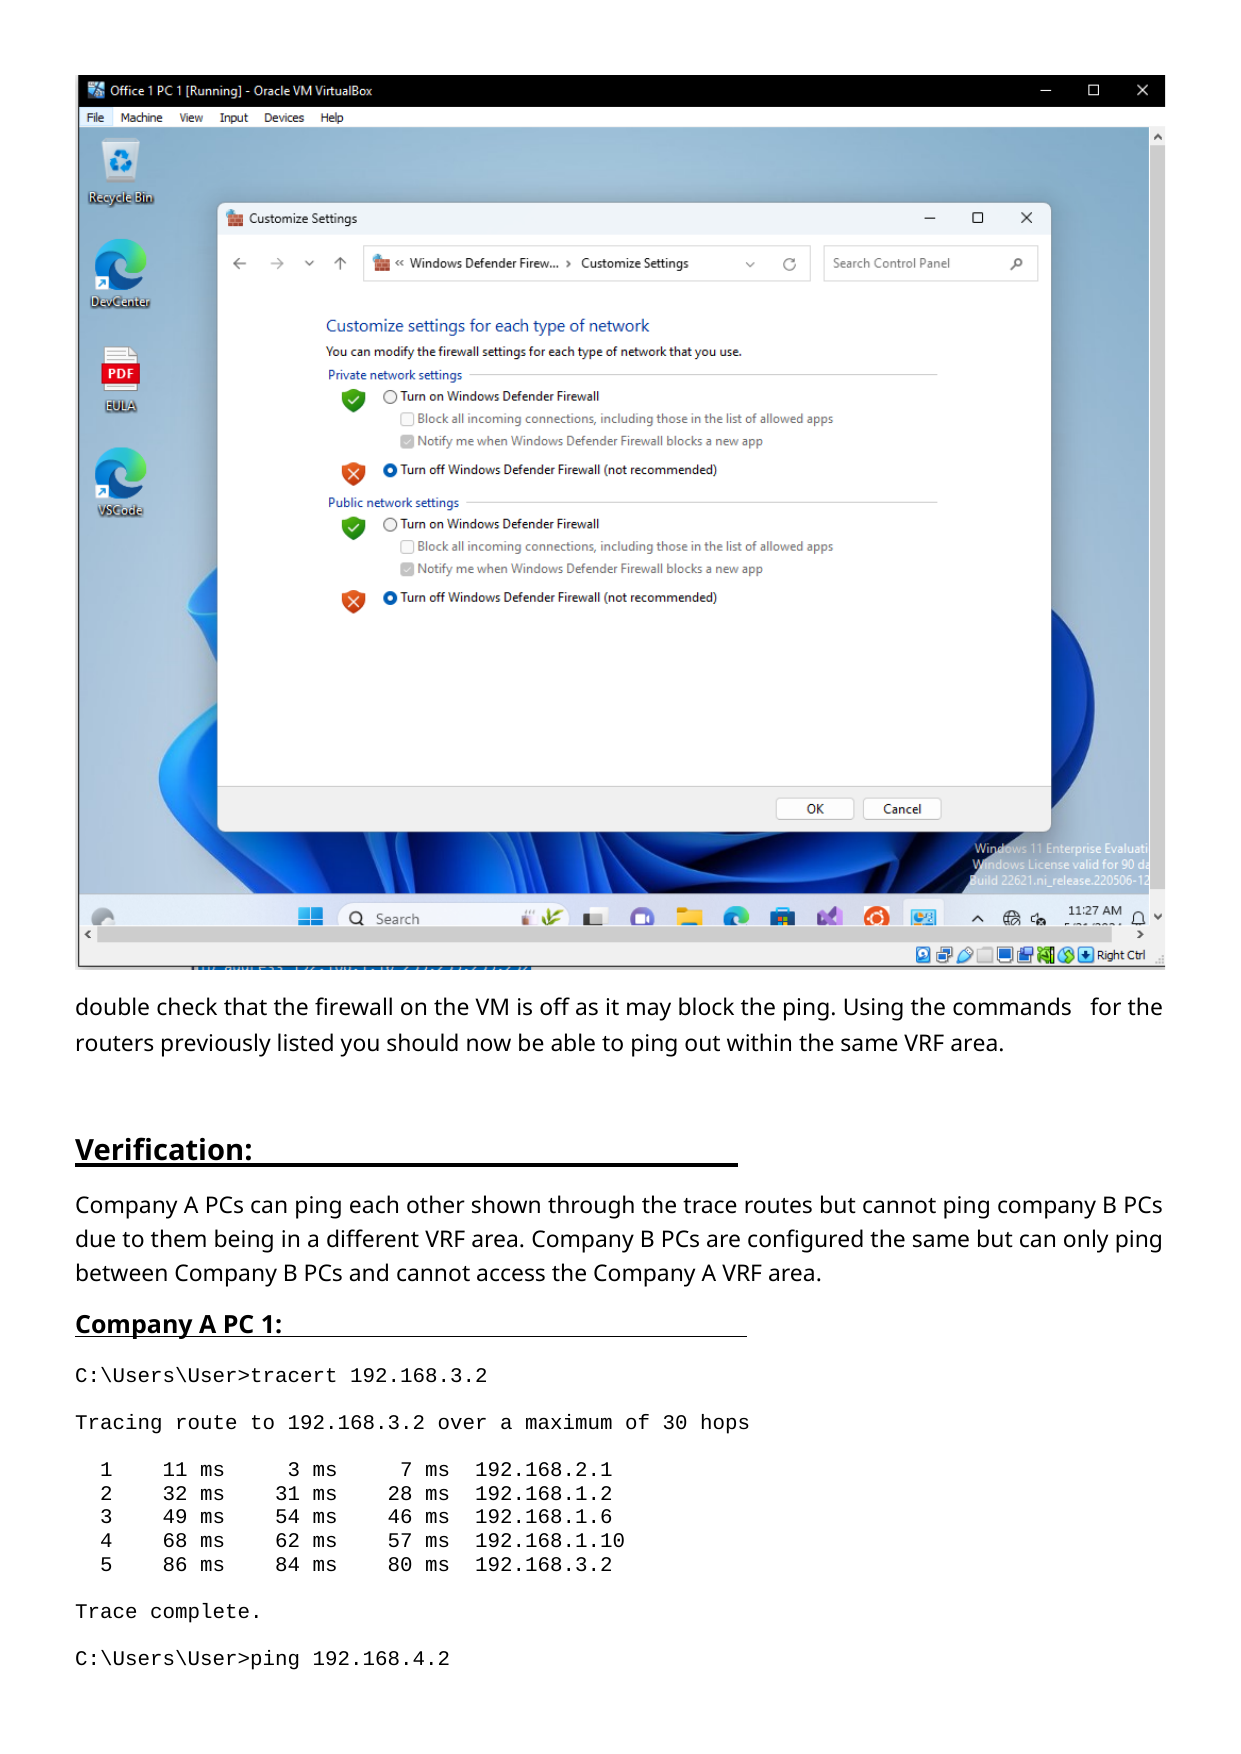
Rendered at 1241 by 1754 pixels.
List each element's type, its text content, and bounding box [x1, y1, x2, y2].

text 2 32 ms 31 ms 28 ms 192.168.1.2 [75, 1483, 1165, 1506]
text Trace complete. [75, 1601, 1165, 1625]
text 5 86 ms 84 ms 80 ms 192.168.3.2 [75, 1554, 1165, 1577]
text double check that the firewall on the VM is off as it may block the ping. Using the commands for the routers previously listed you should now be able to ping out within the same VRF area. [75, 991, 1165, 1058]
text Company A PC 1: [75, 1307, 1165, 1341]
text C:\Users\User>tracert 192.168.3.2 [75, 1364, 1165, 1388]
picture [75, 75, 1166, 970]
text 1 11 ms 3 ms 7 ms 192.168.2.1 [75, 1459, 1165, 1483]
text Company A PCs can ping each other shown through the trace routes but cannot ping company B PCs due to them being in a different VRF area. Company B PCs are configured the same but can only ping between Company B PCs and cannot access the Company A VRF area. [75, 1189, 1165, 1288]
text Verification: [75, 1129, 1165, 1169]
text Tracing route to 192.168.3.2 over a maximum of 30 hops [75, 1412, 1165, 1436]
text C:\Users\User>ping 192.168.4.2 [75, 1648, 1165, 1672]
text 3 49 ms 54 ms 46 ms 192.168.1.6 [75, 1506, 1165, 1530]
text 4 68 ms 62 ms 57 ms 192.168.1.10 [75, 1530, 1165, 1554]
